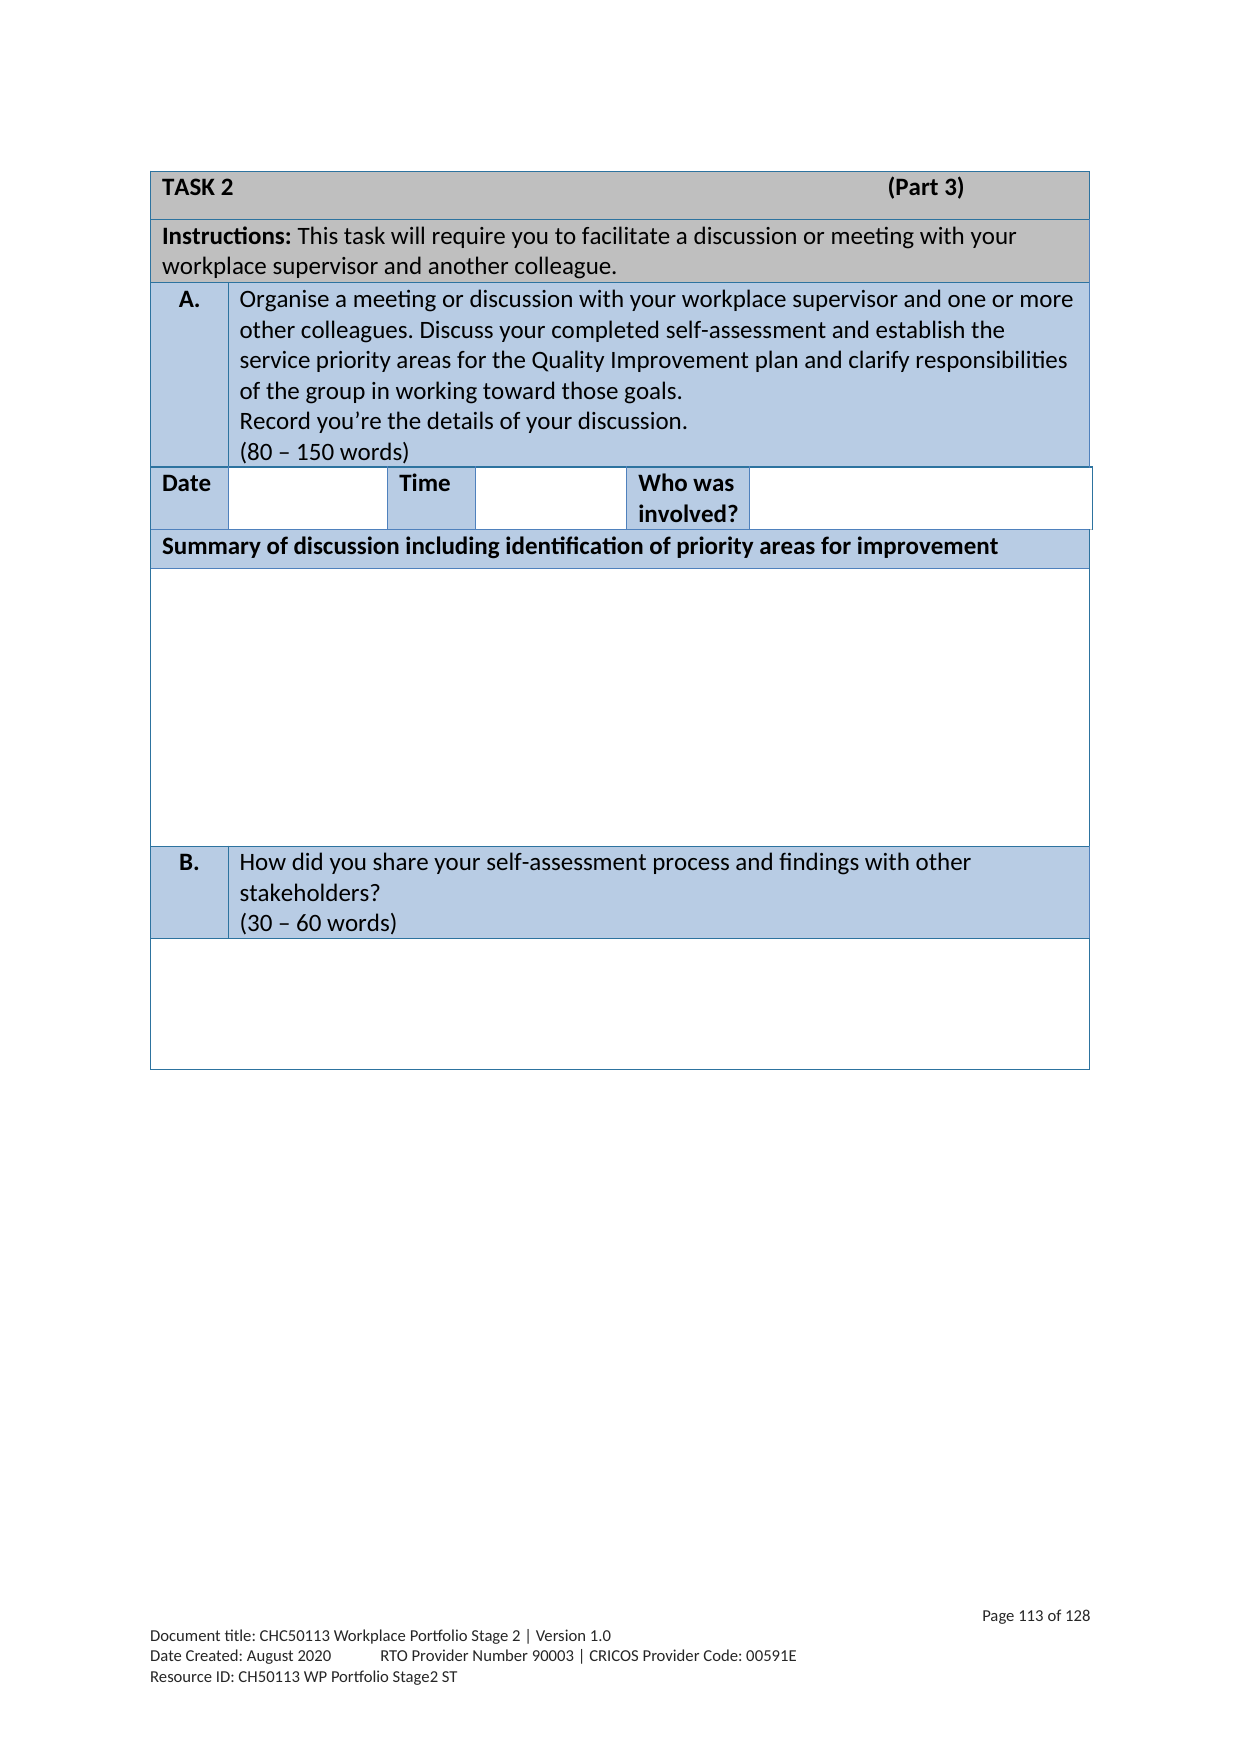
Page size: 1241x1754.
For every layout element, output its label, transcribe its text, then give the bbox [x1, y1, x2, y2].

table_cell Organise a meeting or discussion with your workplace supervisor and one or more other colleagues. Discuss your completed self-assessment and establish the service priority areas for the Quality Improvement plan and clarify responsibilities of the group in working toward those goals. Record you’re the details of your discussion. (80 – 150 words) [229, 283, 1089, 466]
table_cell How did you share your self-assessment process and findings with other stakeholders? (30 – 60 words) [229, 847, 1089, 938]
table_cell [750, 468, 1092, 529]
table_cell [151, 569, 1089, 846]
table_cell Time [388, 468, 475, 529]
table_cell [229, 468, 387, 529]
table_header TASK 2 [151, 172, 876, 219]
table_cell [476, 468, 626, 529]
table_cell Who was involved? [627, 468, 749, 529]
table_cell Summary of discussion including identification of priority areas for improvement [151, 530, 1089, 568]
table_header (Part 3) [876, 172, 1089, 219]
table_cell Date [151, 468, 228, 529]
table_cell A. [151, 283, 228, 466]
table_cell B. [151, 847, 228, 938]
table_cell [151, 939, 1089, 1069]
table_cell Instructions: This task will require you to facilitate a discussion or meeting with your workplace supervisor and another colleague. [151, 220, 1089, 282]
